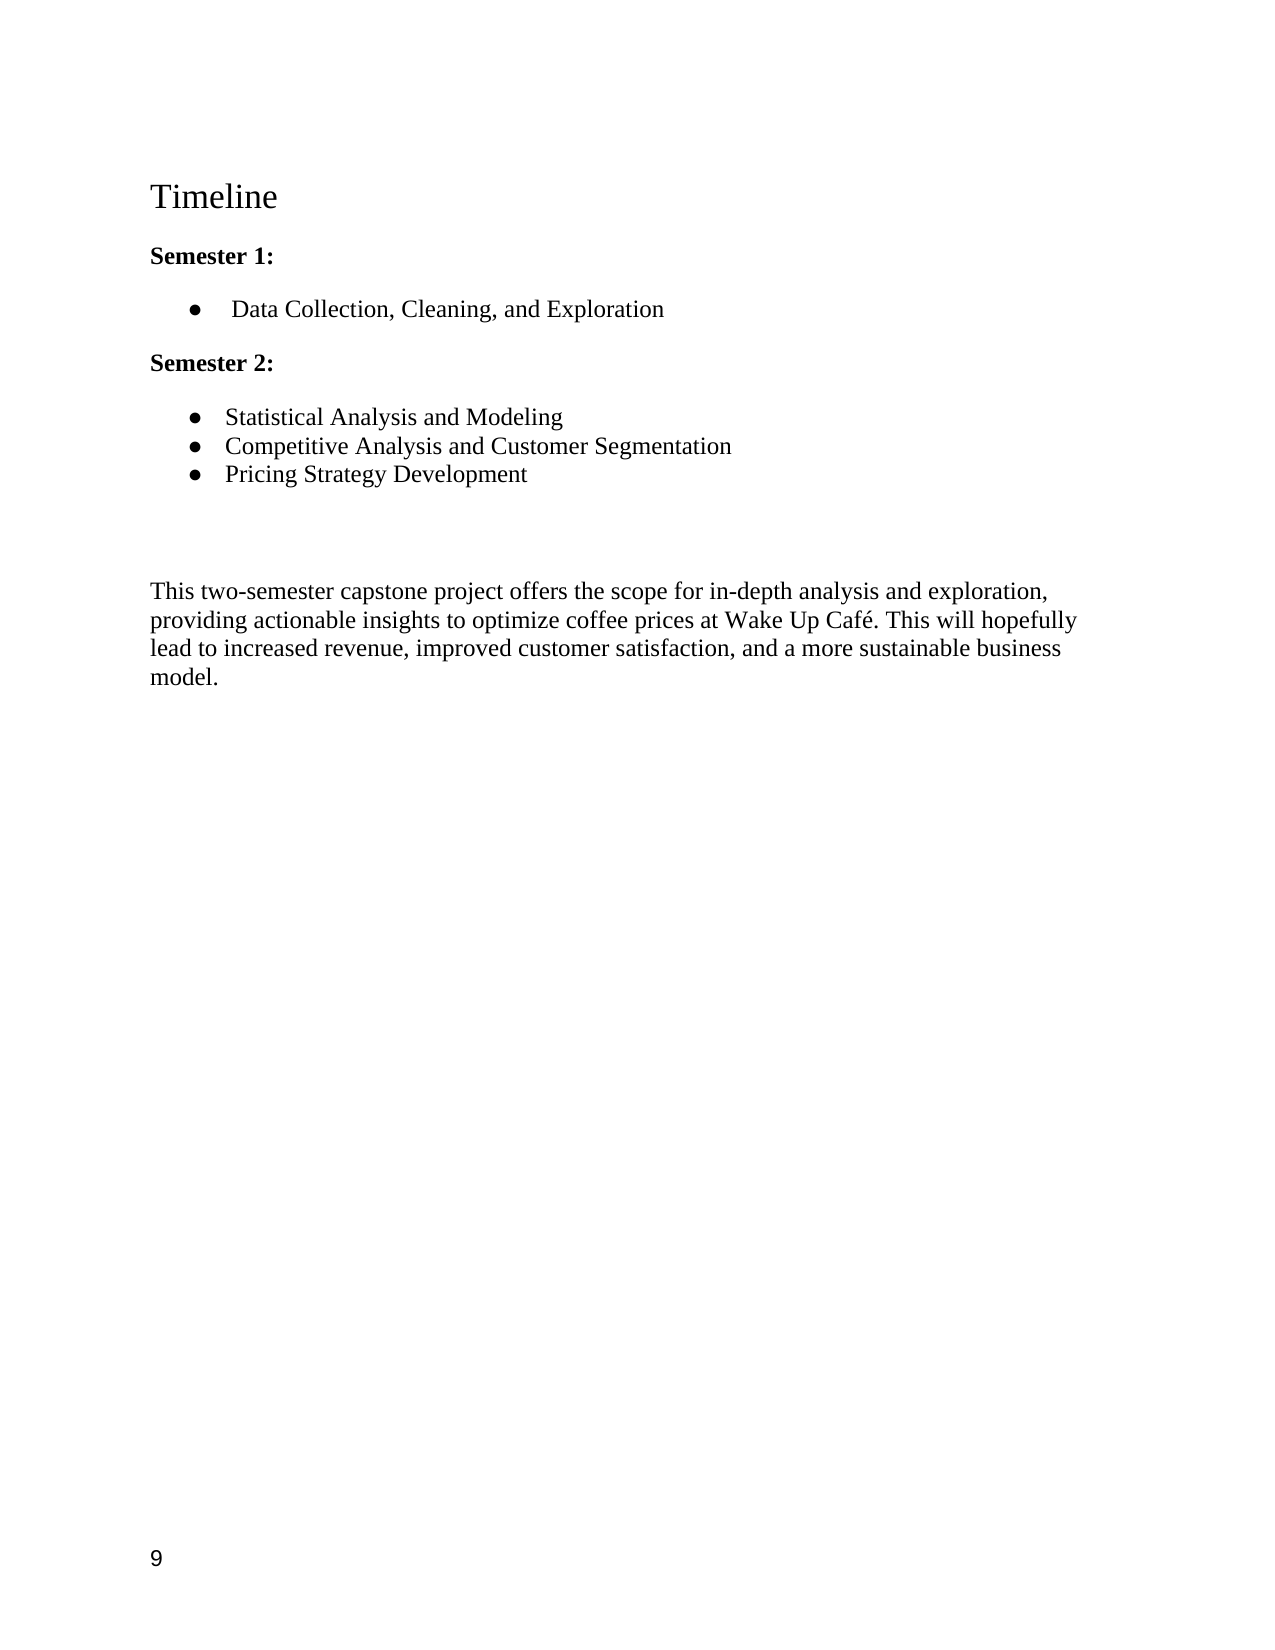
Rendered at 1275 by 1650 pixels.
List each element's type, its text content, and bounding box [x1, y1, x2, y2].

list Data Collection, Cleaning, and Exploration [187, 294, 1125, 323]
text Semester 2: [150, 348, 1125, 377]
text This two-semester capstone project offers the scope for in-depth analysis and exploration, providing actionable insights to optimize coffee prices at Wake Up Café. This will hopefully lead to increased revenue, improved customer satisfaction, and a more sustainable business model. [150, 576, 1125, 691]
list Pricing Strategy Development [187, 459, 1125, 488]
text Semester 1: [150, 241, 1125, 269]
list Competitive Analysis and Customer Segmentation [187, 431, 1125, 459]
subtitle Timeline [150, 175, 1125, 216]
list Statistical Analysis and Modeling [187, 402, 1125, 431]
